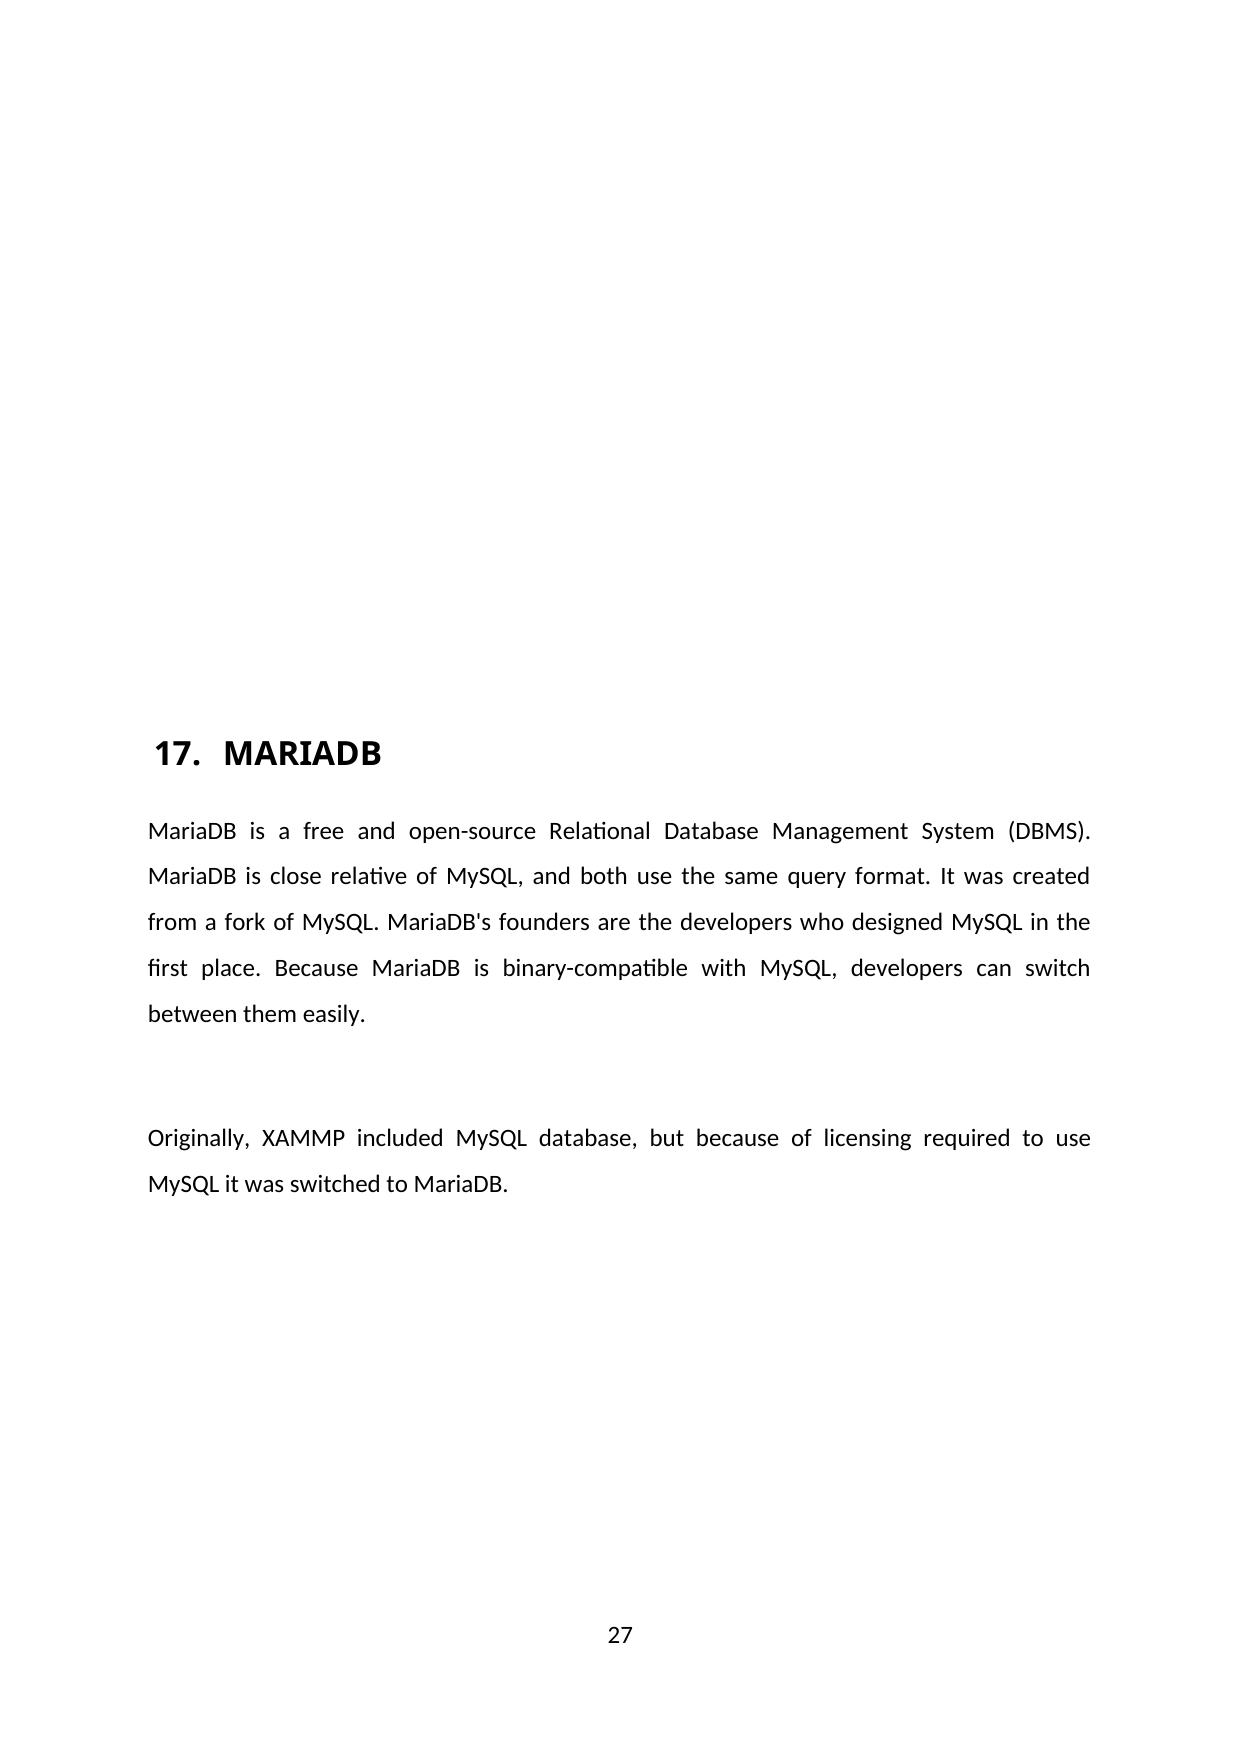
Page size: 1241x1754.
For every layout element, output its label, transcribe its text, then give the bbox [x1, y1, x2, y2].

text MariaDB is a free and open-source Relational Database Management System (DBMS). MariaDB is close relative of MySQL, and both use the same query format. It was created from a fork of MySQL. MariaDB's founders are the developers who designed MySQL in the first place. Because MariaDB is binary-compatible with MySQL, developers can switch between them easily. [148, 815, 1093, 1028]
subtitle MARIADB [153, 730, 1093, 775]
text Originally, XAMMP included MySQL database, but because of licensing required to use MySQL it was switched to MariaDB. [148, 1122, 1093, 1199]
